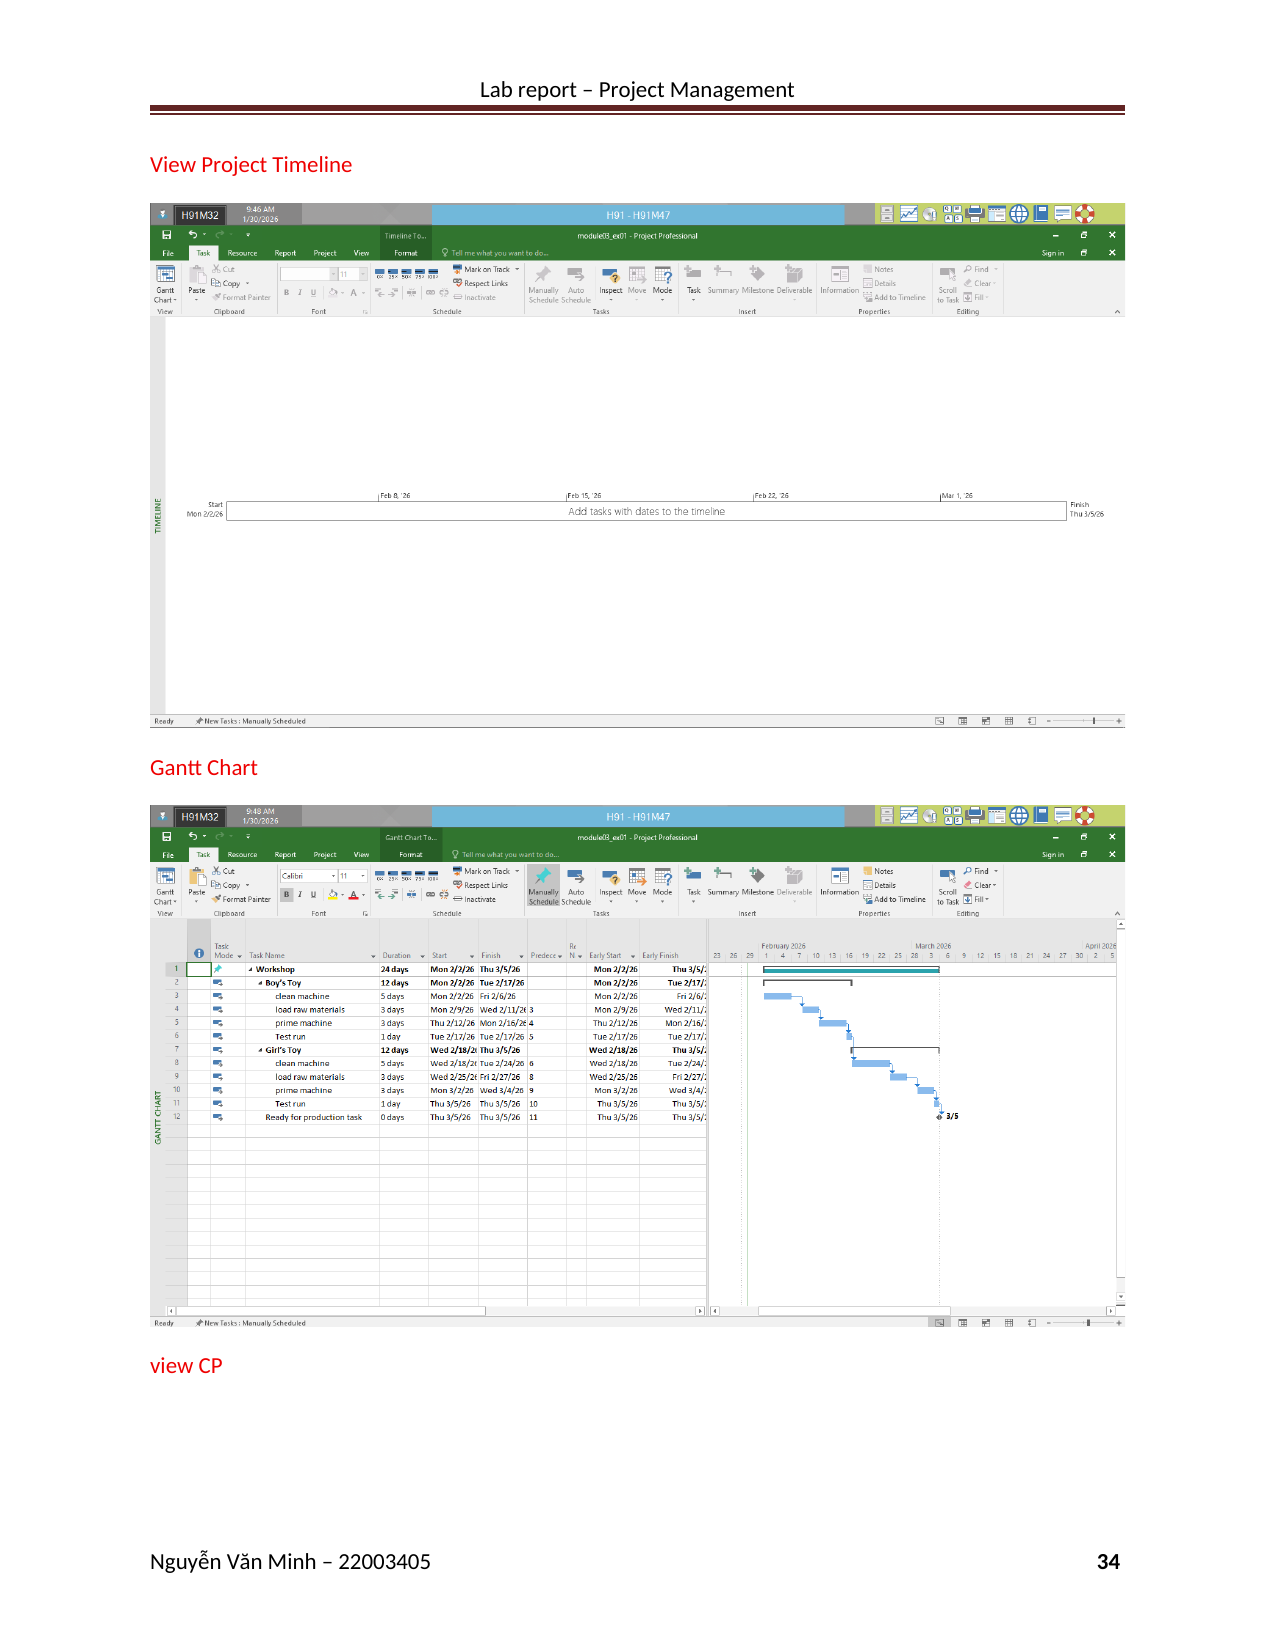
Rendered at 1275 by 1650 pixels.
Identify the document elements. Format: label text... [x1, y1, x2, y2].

text view CP [150, 1351, 1125, 1379]
picture [150, 203, 1125, 728]
text Gantt Chart [150, 753, 1125, 781]
text View Project Timeline [150, 150, 1125, 178]
picture [150, 805, 1125, 1327]
